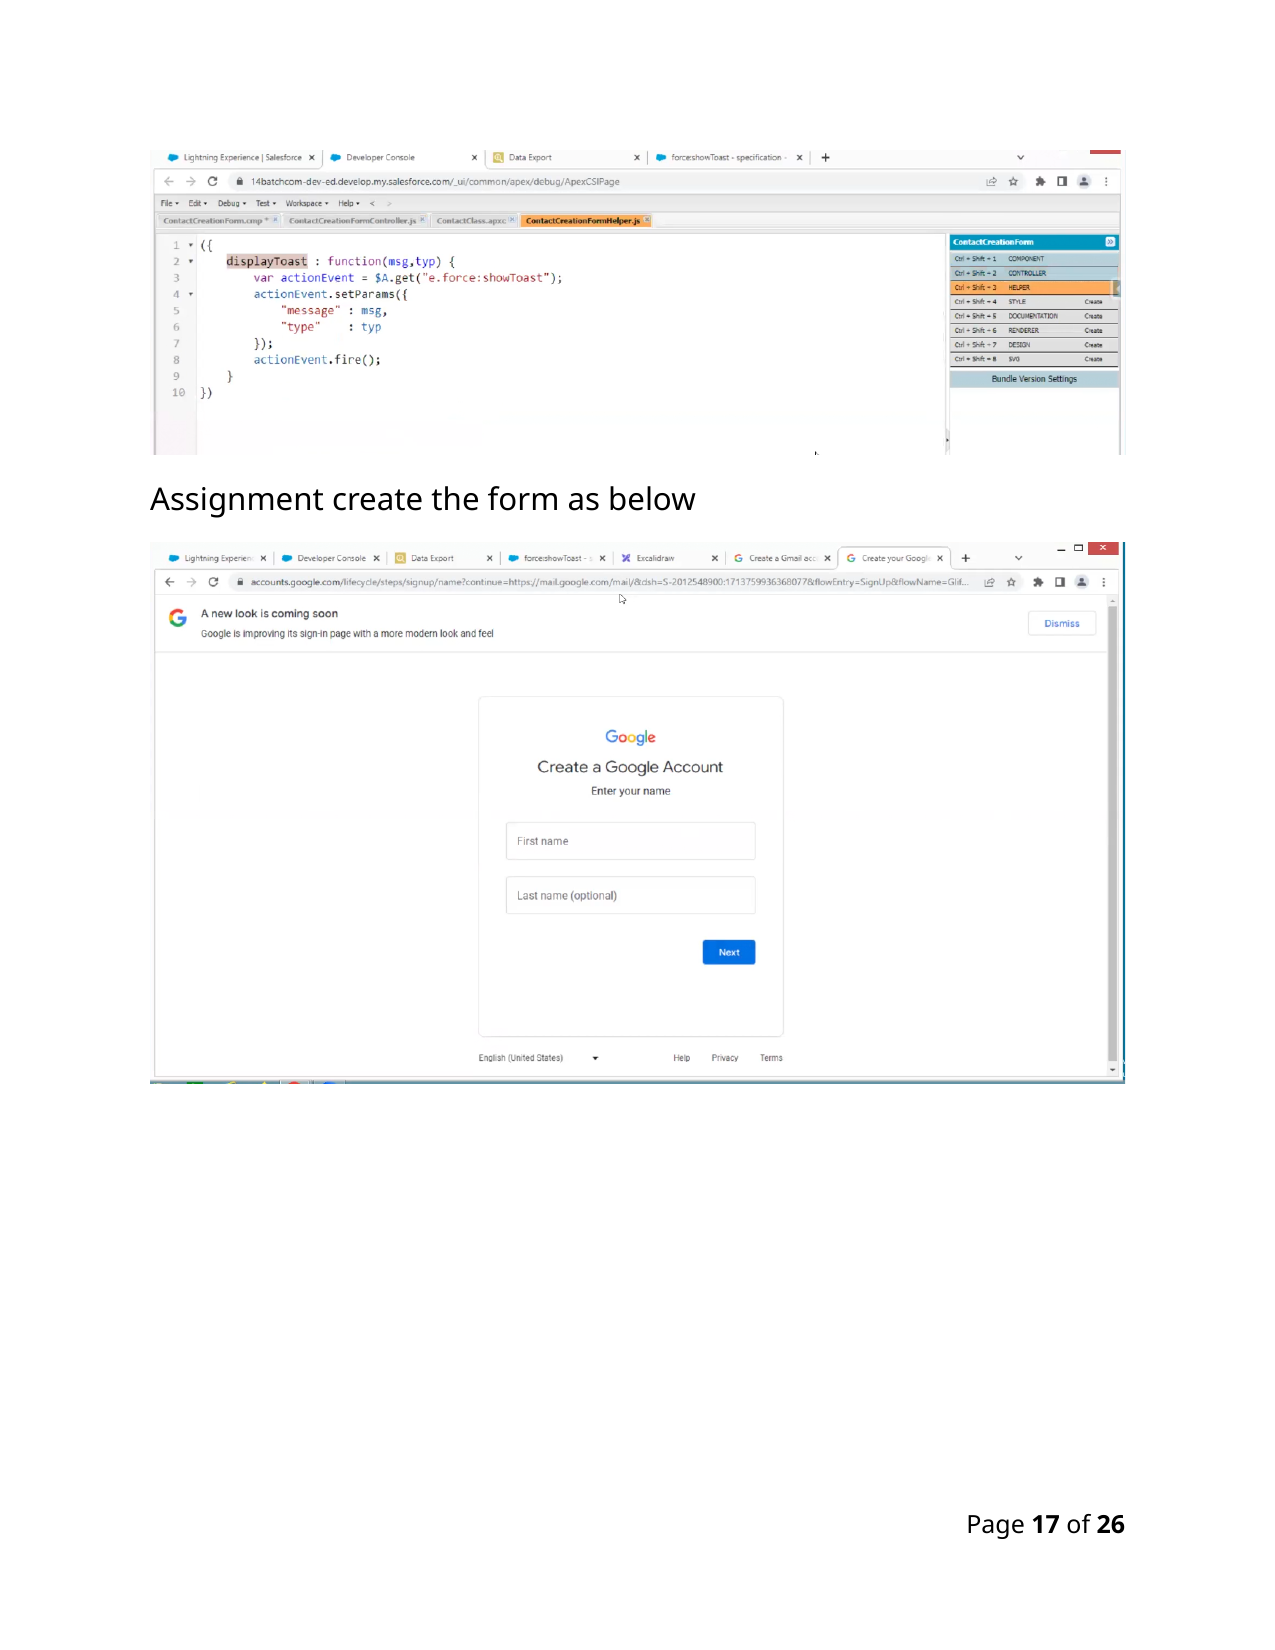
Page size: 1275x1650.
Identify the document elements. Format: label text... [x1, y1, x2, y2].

picture [150, 150, 1125, 455]
text Assignment create the form as below [150, 477, 1125, 519]
picture [150, 542, 1125, 1084]
